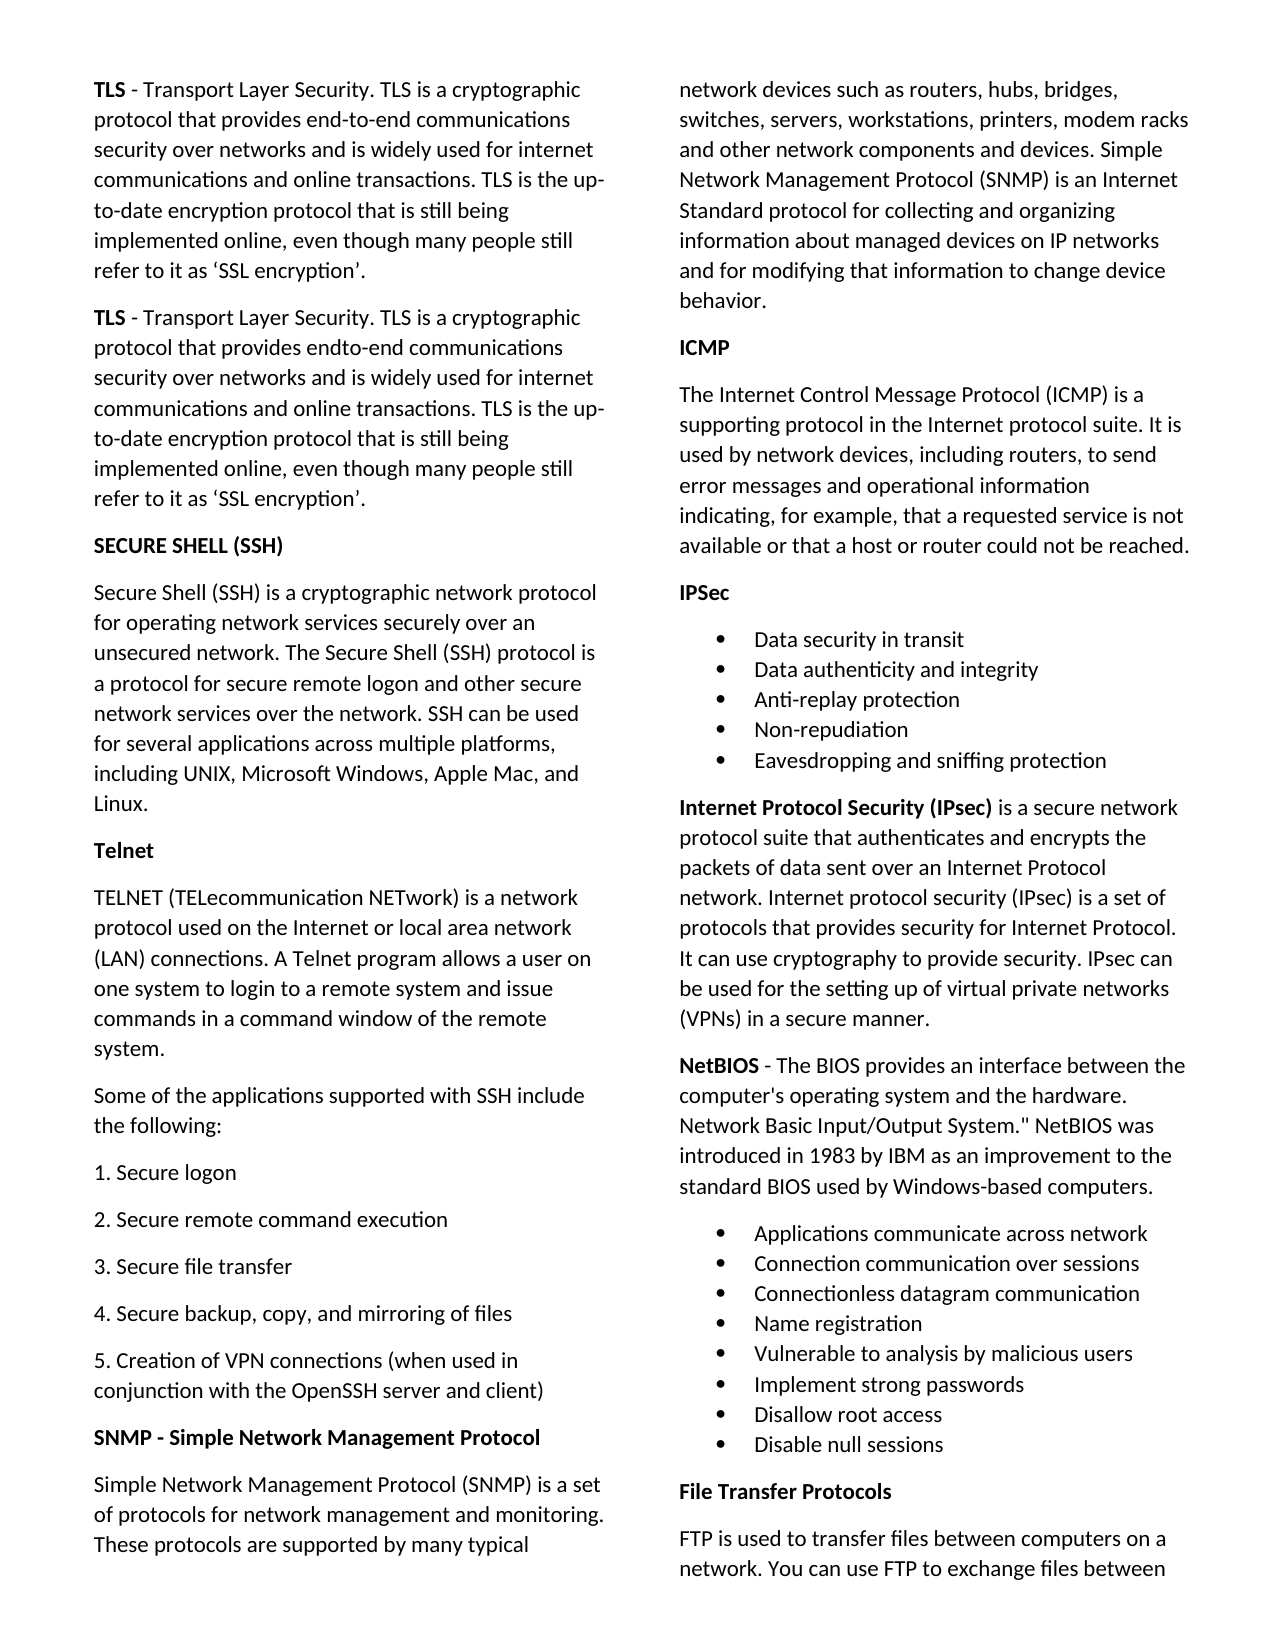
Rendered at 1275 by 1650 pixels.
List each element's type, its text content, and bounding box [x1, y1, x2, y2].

text SECURE SHELL (SSH) [94, 531, 605, 559]
text 5. Creation of VPN connections (when used in conjunction with the OpenSSH server and client) [94, 1346, 605, 1404]
list Disable null sessions [717, 1430, 1191, 1458]
text 3. Secure file transfer [94, 1252, 605, 1280]
list Vulnerable to analysis by malicious users [717, 1339, 1191, 1368]
text 2. Secure remote command execution [94, 1205, 605, 1233]
text TLS - Transport Layer Security. TLS is a cryptographic protocol that provides endto-end communications security over networks and is widely used for internet communications and online transactions. TLS is the up-to-date encryption protocol that is still being implemented online, even though many people still refer to it as ‘SSL encryption’. [94, 303, 605, 512]
text ICMP [679, 333, 1191, 361]
text Some of the applications supported with SSH include the following: [94, 1081, 605, 1139]
list Name registration [717, 1309, 1191, 1337]
list Connection communication over sessions [717, 1249, 1191, 1277]
list Implement strong passwords [717, 1370, 1191, 1398]
text SNMP - Simple Network Management Protocol [94, 1423, 605, 1451]
text 1. Secure logon [94, 1158, 605, 1186]
text TELNET (TELecommunication NETwork) is a network protocol used on the Internet or local area network (LAN) connections. A Telnet program allows a user on one system to login to a remote system and issue commands in a command window of the remote system. [94, 883, 605, 1062]
text Simple Network Management Protocol (SNMP) is a set of protocols for network management and monitoring. These protocols are supported by many typical network devices such as routers, hubs, bridges, switches, servers, workstations, printers, modem racks and other network components and devices. Simple Network Management Protocol (SNMP) is an Internet Standard protocol for collecting and organizing information about managed devices on IP networks and for modifying that information to change device behavior. [679, 75, 1191, 314]
text Secure Shell (SSH) is a cryptographic network protocol for operating network services securely over an unsecured network. The Secure Shell (SSH) protocol is a protocol for secure remote logon and other secure network services over the network. SSH can be used for several applications across multiple platforms, including UNIX, Microsoft Windows, Apple Mac, and Linux. [94, 578, 605, 818]
text NetBIOS - The BIOS provides an interface between the computer's operating system and the hardware. Network Basic Input/Output System." NetBIOS was introduced in 1983 by IBM as an improvement to the standard BIOS used by Windows-based computers. [679, 1051, 1191, 1200]
text The Internet Control Message Protocol (ICMP) is a supporting protocol in the Internet protocol suite. It is used by network devices, including routers, to send error messages and operational information indicating, for example, that a requested service is not available or that a host or router could not be reached. [679, 380, 1191, 559]
list Anti-replay protection [717, 685, 1191, 713]
text Simple Network Management Protocol (SNMP) is a set of protocols for network management and monitoring. These protocols are supported by many typical network devices such as routers, hubs, bridges, switches, servers, workstations, printers, modem racks and other network components and devices. Simple Network Management Protocol (SNMP) is an Internet Standard protocol for collecting and organizing information about managed devices on IP networks and for modifying that information to change device behavior. [94, 1470, 605, 1558]
list Non-repudiation [717, 716, 1191, 744]
list Disallow root access [717, 1400, 1191, 1428]
text Internet Protocol Security (IPsec) is a secure network protocol suite that authenticates and encrypts the packets of data sent over an Internet Protocol network. Internet protocol security (IPsec) is a set of protocols that provides security for Internet Protocol. It can use cryptography to provide security. IPsec can be used for the setting up of virtual private networks (VPNs) in a secure manner. [679, 793, 1191, 1032]
text IPSec [679, 578, 1191, 606]
list Connectionless datagram communication [717, 1279, 1191, 1307]
list Data authenticity and integrity [717, 655, 1191, 683]
text TLS - Transport Layer Security. TLS is a cryptographic protocol that provides end-to-end communications security over networks and is widely used for internet communications and online transactions. TLS is the up-to-date encryption protocol that is still being implemented online, even though many people still refer to it as ‘SSL encryption’. [94, 75, 605, 284]
text File Transfer Protocols [679, 1477, 1191, 1505]
list Data security in transit [717, 625, 1191, 653]
list Eavesdropping and sniffing protection [717, 746, 1191, 774]
text Telnet [94, 836, 605, 864]
list Applications communicate across network [717, 1219, 1191, 1247]
text 4. Secure backup, copy, and mirroring of files [94, 1299, 605, 1327]
